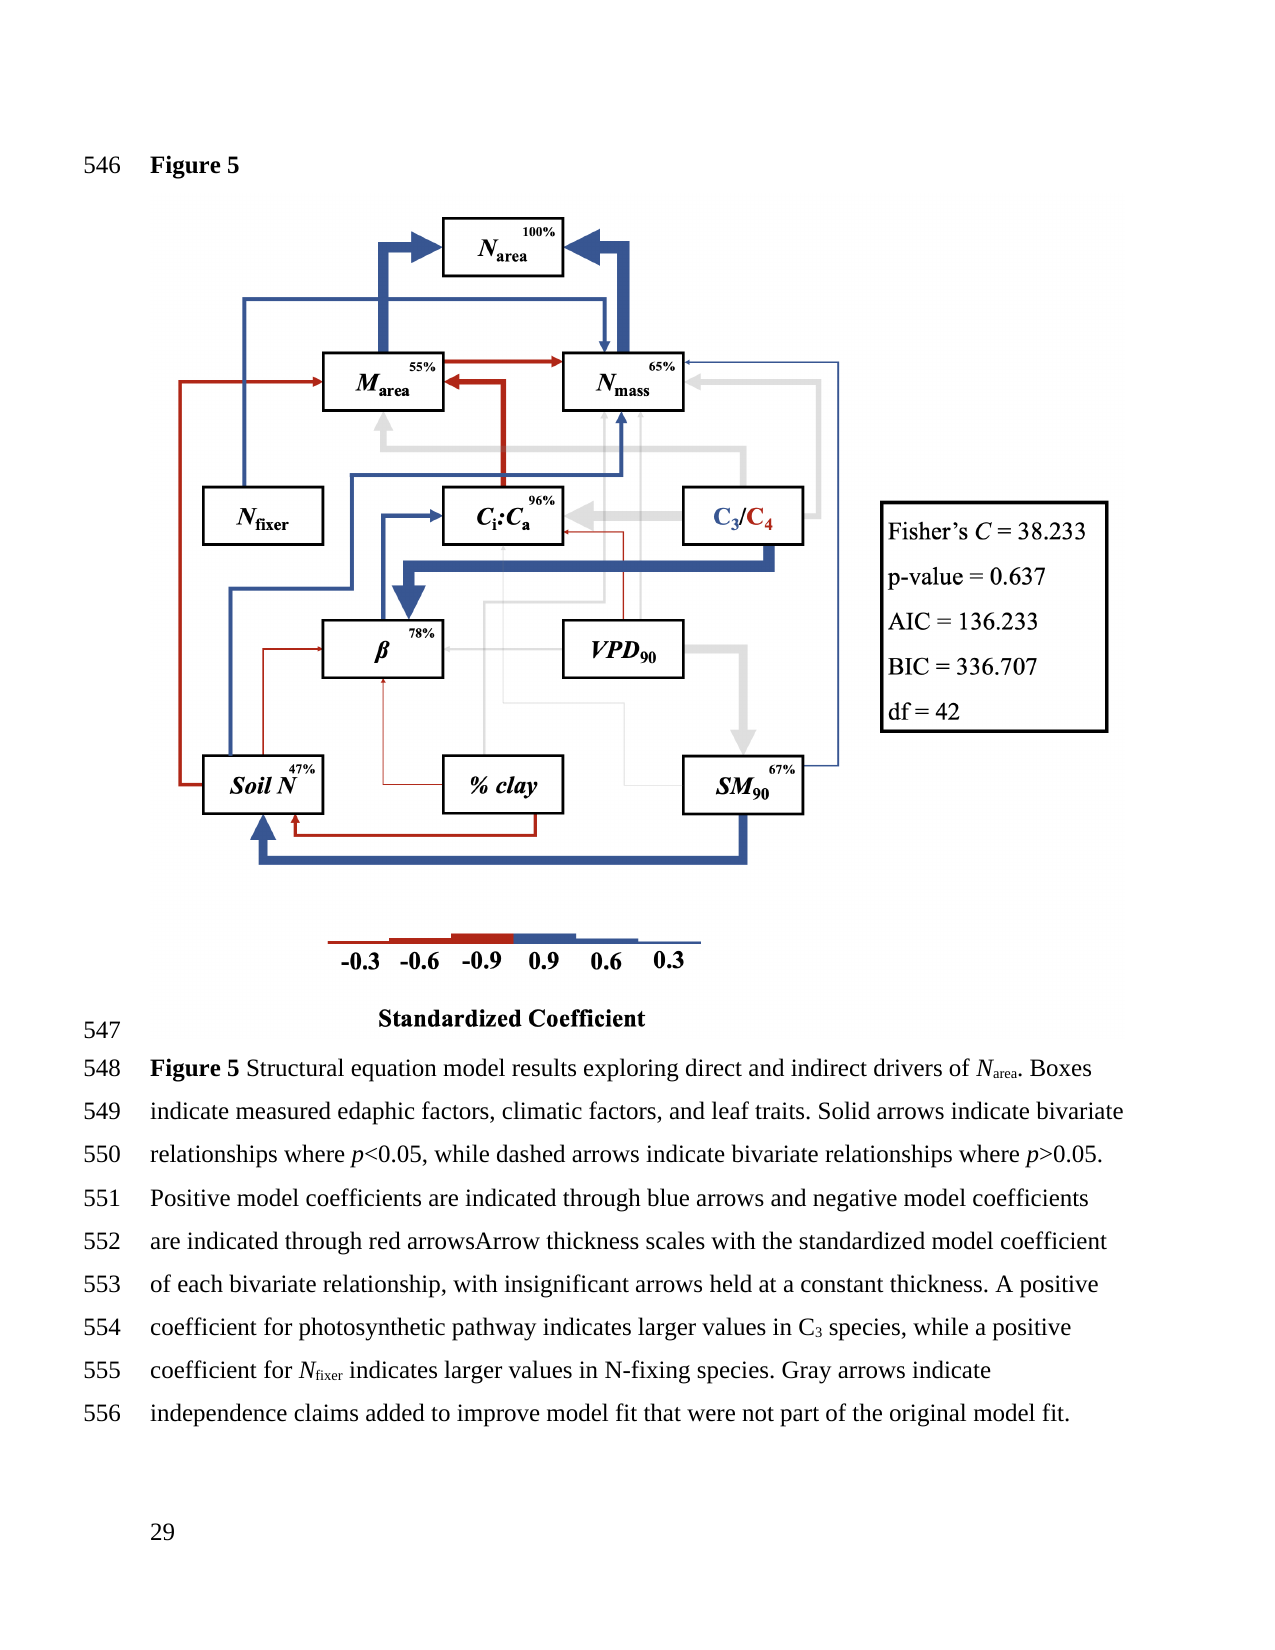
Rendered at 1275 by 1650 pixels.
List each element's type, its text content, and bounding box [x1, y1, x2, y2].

picture [150, 193, 1125, 1039]
text Figure 5 [150, 150, 1125, 179]
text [150, 1053, 1125, 1427]
